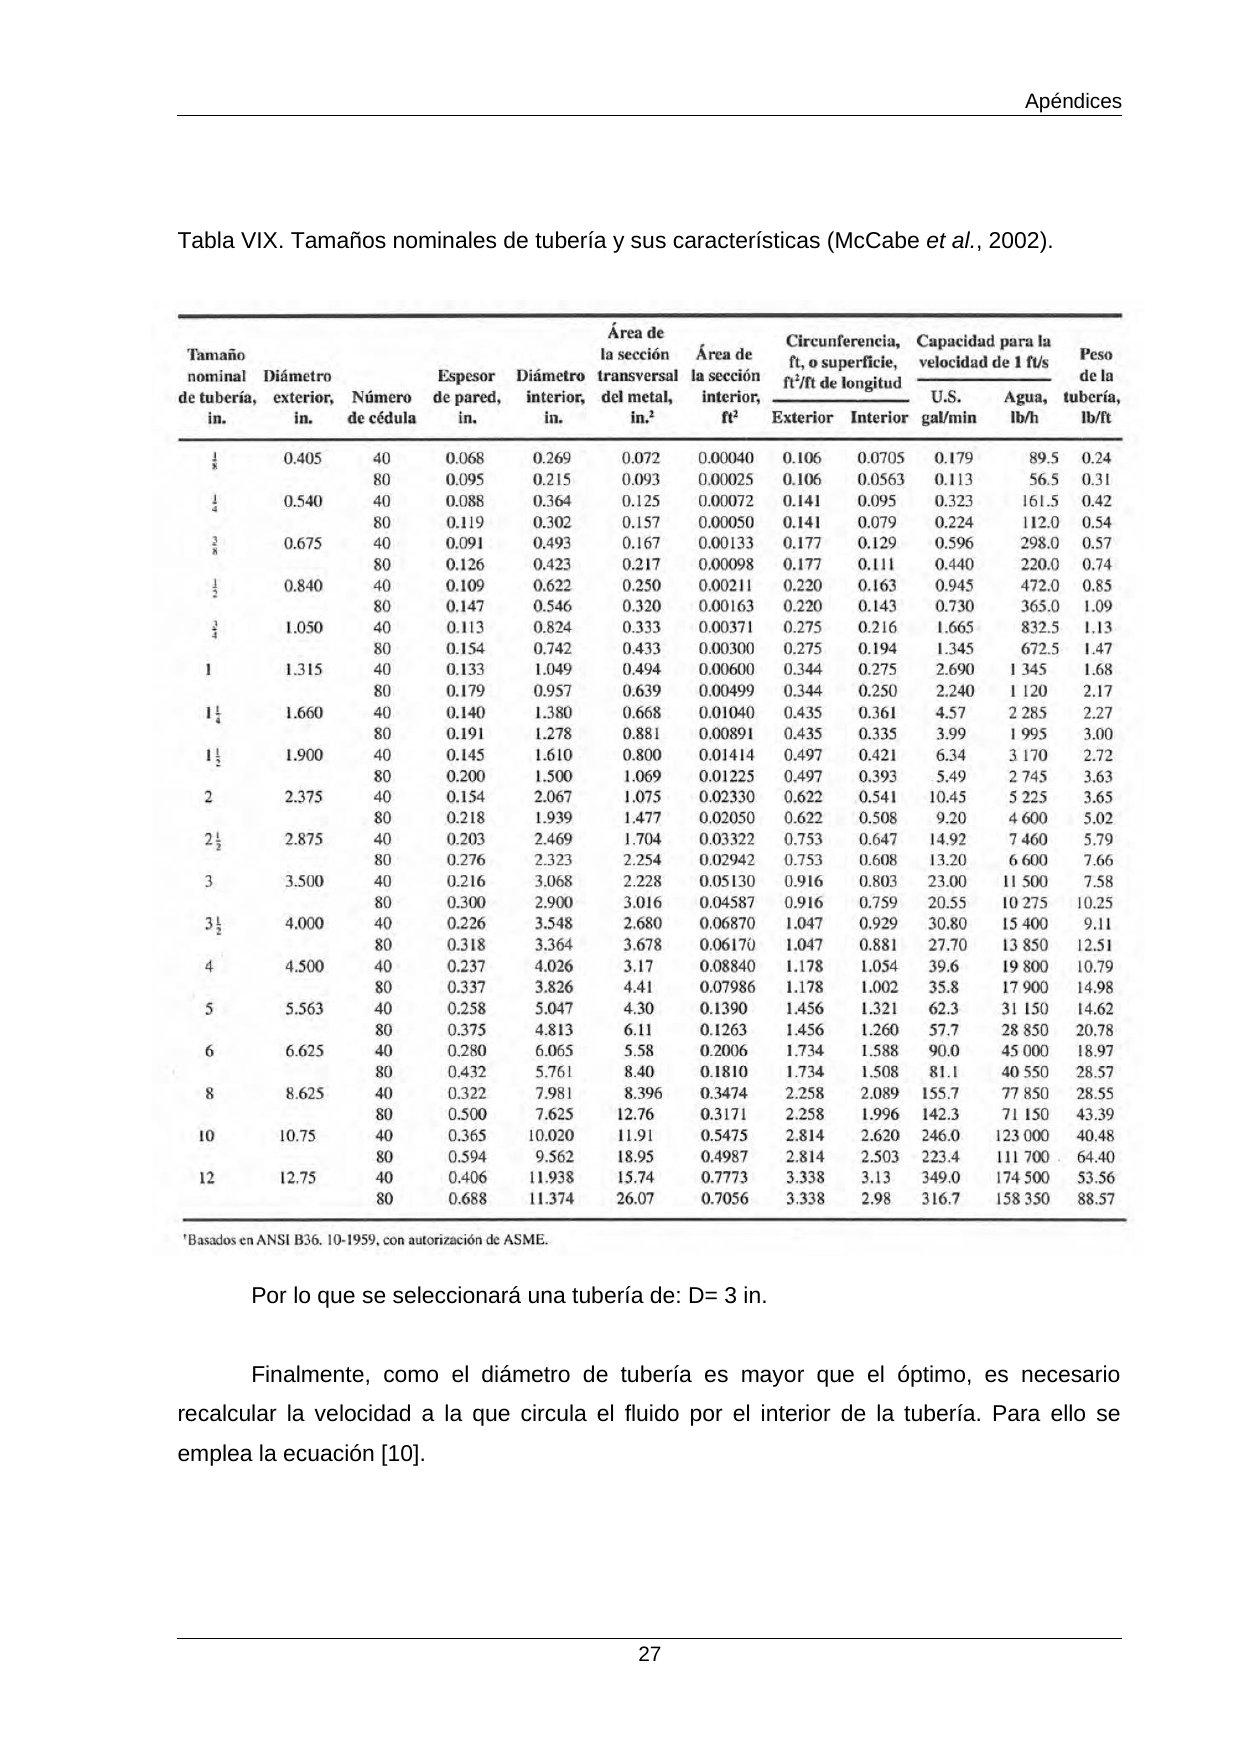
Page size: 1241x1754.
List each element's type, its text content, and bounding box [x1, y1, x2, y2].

picture [151, 300, 1145, 1256]
text Tabla VIX. Tamaños nominales de tubería y sus características (McCabe et al., 2002). [177, 227, 1122, 253]
text Por lo que se seleccionará una tubería de: D= 3 in. [177, 1256, 1122, 1308]
text Finalmente, como el diámetro de tubería es mayor que el óptimo, es necesario recalcular la velocidad a la que circula el fluido por el interior de la tubería. Para ello se emplea la ecuación [10]. [177, 1361, 1122, 1466]
